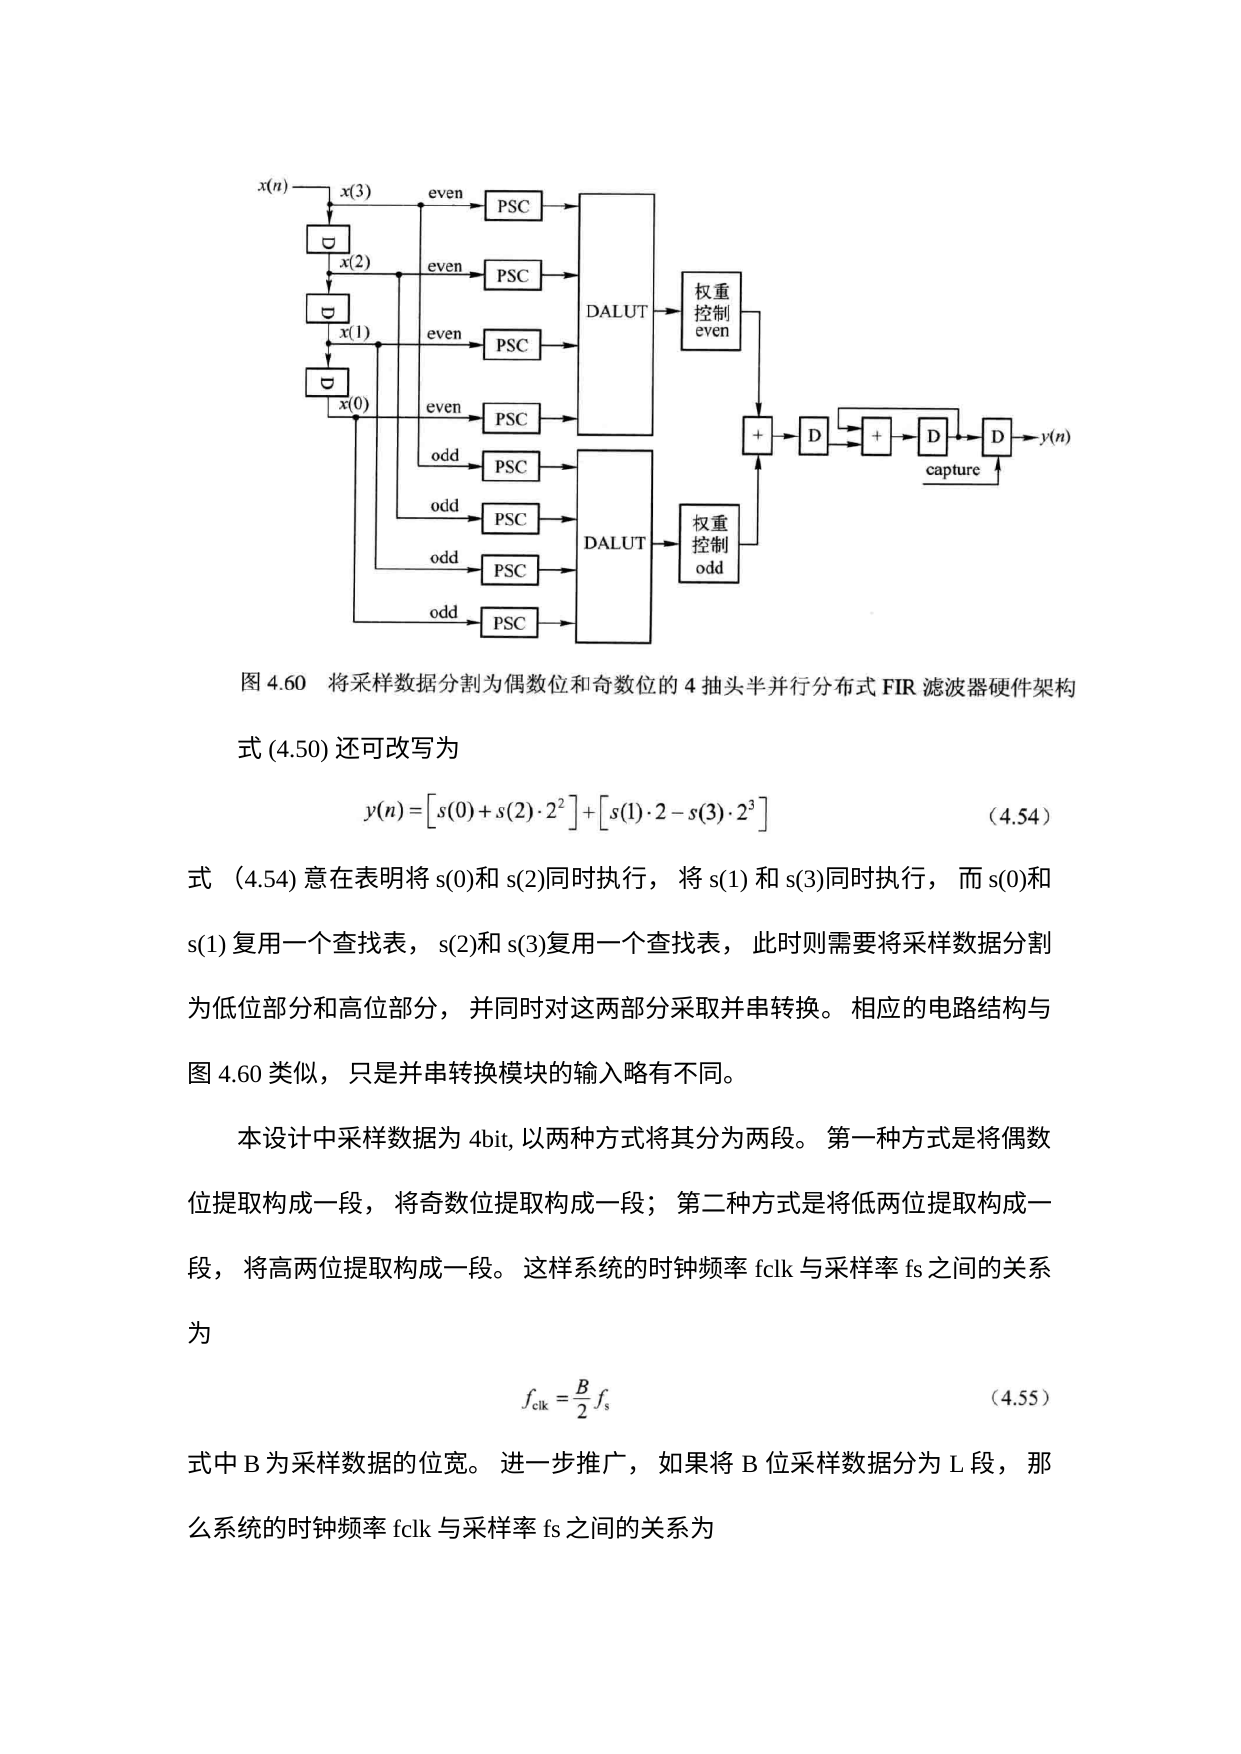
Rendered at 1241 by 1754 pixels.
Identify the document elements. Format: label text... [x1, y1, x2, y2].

picture [187, 779, 1053, 841]
text 式 (4.50) 还可改写为 [187, 714, 1053, 779]
text 式中B为采样数据的位宽。 进一步推广， 如果将 B 位采样数据分为 L 段， 那么系统的时钟频率fclk 与采样率fs之间的关系为 [187, 1429, 1053, 1559]
text 式 （4.54) 意在表明将s(0)和 s(2)同时执行， 将s(1) 和s(3)同时执行， 而s(0)和s(1) 复用一个查找表， s(2)和s(3)复用一个查找表， 此时则需要将采样数据分割为低位部分和高位部分， 并同时对这两部分采取并串转换。 相应的电路结构与图 4.60 类似， 只是并串转换模块的输入略有不同。 [187, 844, 1053, 1104]
picture [187, 1364, 1053, 1429]
text 本设计中采样数据为 4bit, 以两种方式将其分为两段。 第一种方式是将偶数位提取构成一段， 将奇数位提取构成一段； 第二种方式是将低两位提取构成一段， 将高两位提取构成一段。 这样系统的时钟频率fclk 与采样率fs之间的关系为 [187, 1104, 1053, 1364]
picture [231, 162, 1097, 712]
